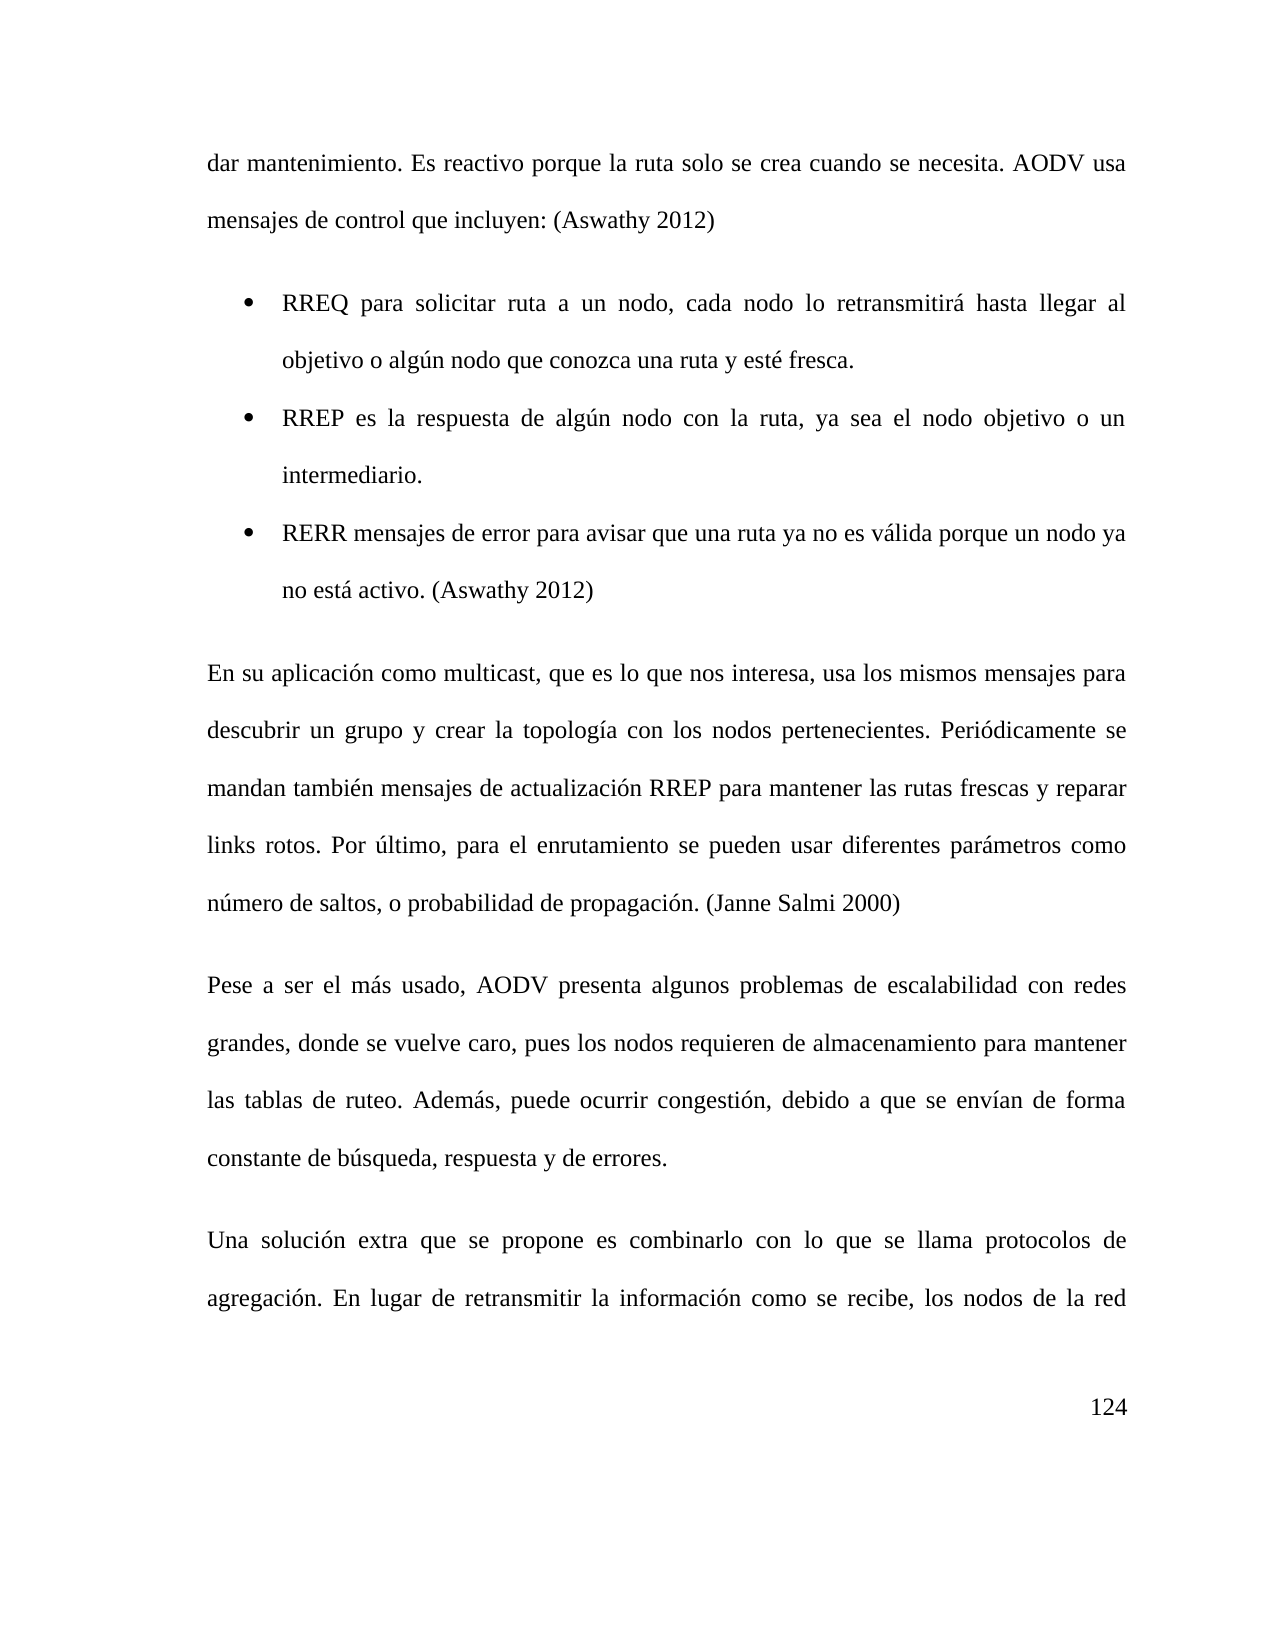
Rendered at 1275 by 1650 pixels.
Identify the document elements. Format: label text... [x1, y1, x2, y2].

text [207, 148, 1127, 234]
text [207, 1225, 1127, 1311]
list RERR mensajes de error para avisar que una ruta ya no es válida porque un nodo ya no está activo. (Aswathy 2012) [244, 518, 1127, 604]
list RREQ para solicitar ruta a un nodo, cada nodo lo retransmitirá hasta llegar al objetivo o algún nodo que conozca una ruta y esté fresca. [244, 288, 1127, 374]
list RREP es la respuesta de algún nodo con la ruta, ya sea el nodo objetivo o un intermediario. [244, 403, 1127, 489]
text En su aplicación como multicast, que es lo que nos interesa, usa los mismos mensajes para descubrir un grupo y crear la topología con los nodos pertenecientes. Periódicamente se mandan también mensajes de actualización RREP para mantener las rutas frescas y reparar links rotos. Por último, para el enrutamiento se pueden usar diferentes parámetros como número de saltos, o probabilidad de propagación. (Janne Salmi 2000) [207, 658, 1127, 916]
text Pese a ser el más usado, AODV presenta algunos problemas de escalabilidad con redes grandes, donde se vuelve caro, pues los nodos requieren de almacenamiento para mantener las tablas de ruteo. Además, puede ocurrir congestión, debido a que se envían de forma constante de búsqueda, respuesta y de errores. [207, 970, 1127, 1171]
